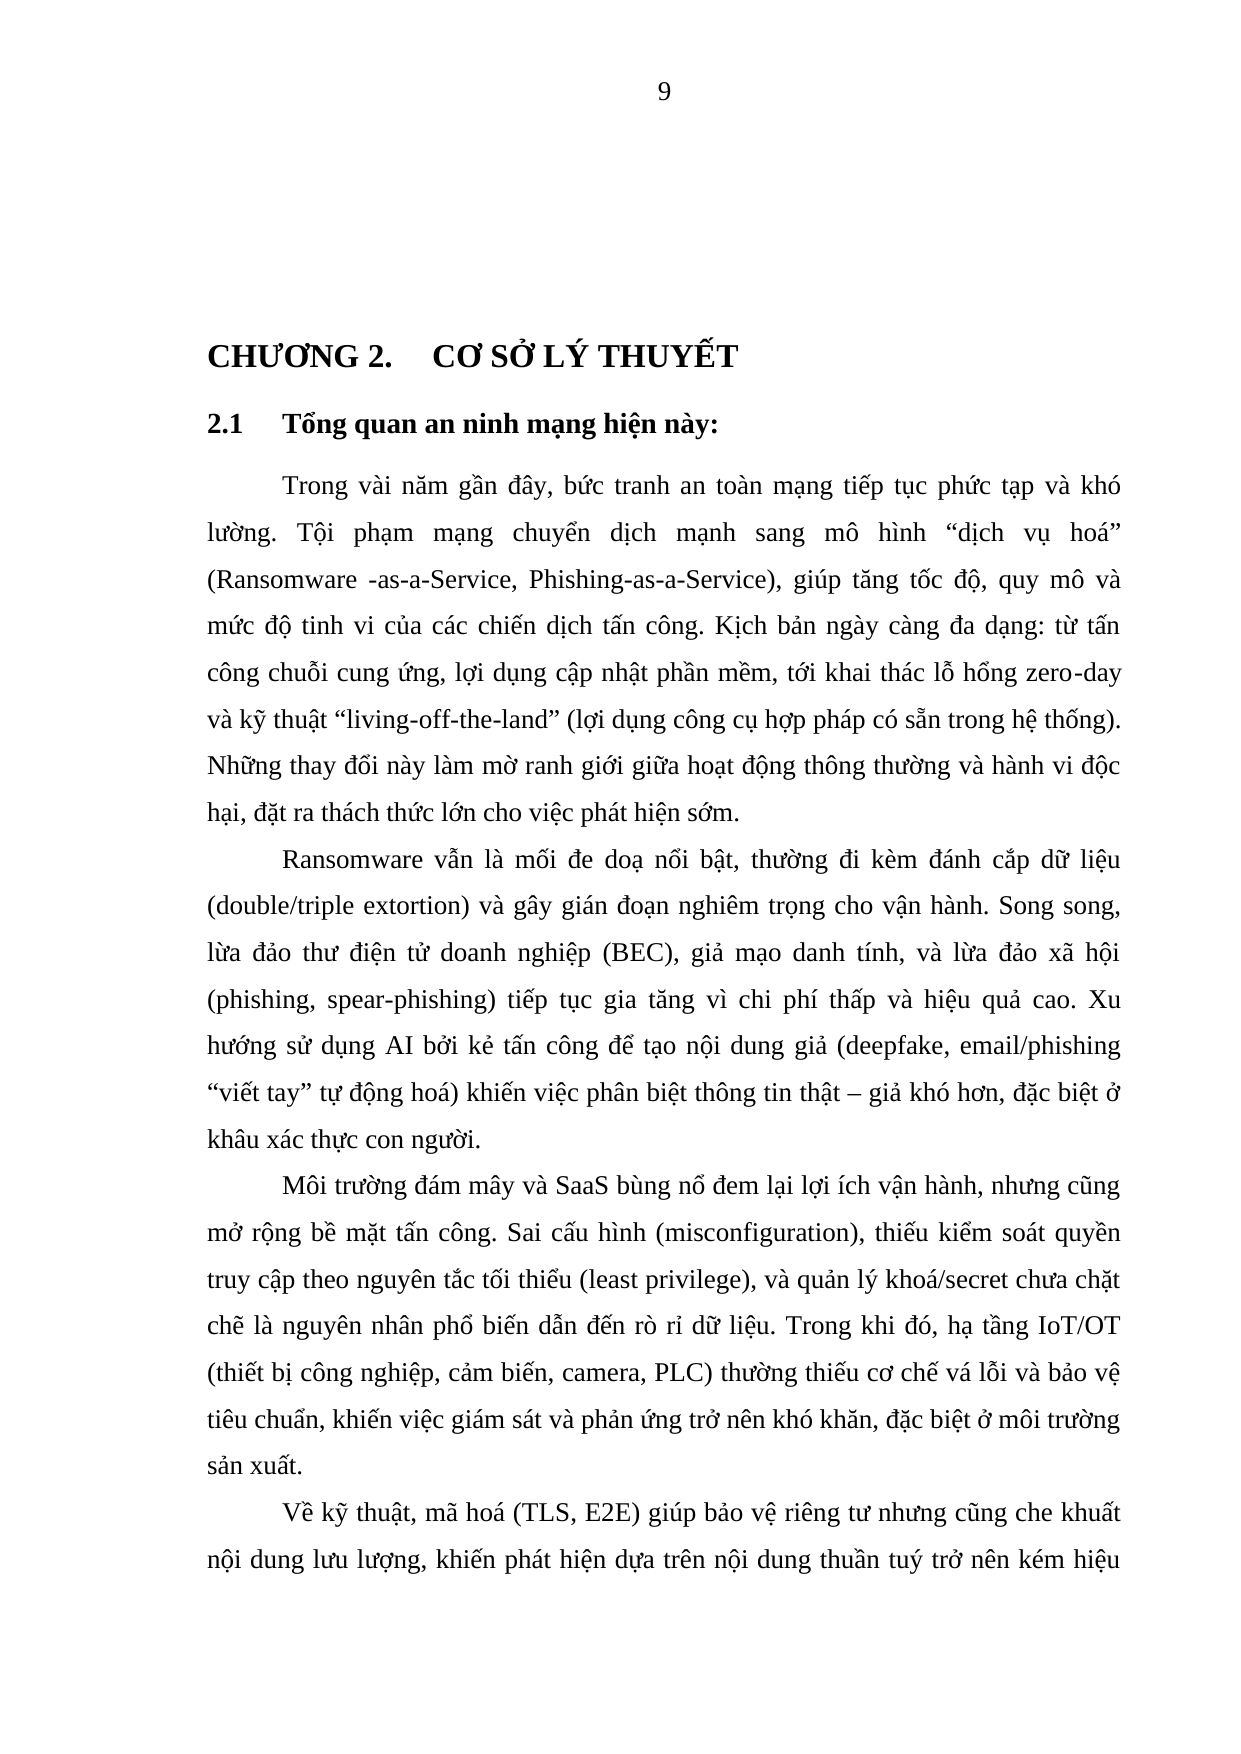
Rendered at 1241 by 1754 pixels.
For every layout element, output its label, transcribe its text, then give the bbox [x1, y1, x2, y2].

text Môi trường đám mây và SaaS bùng nổ đem lại lợi ích vận hành, nhưng cũng mở rộng bề mặt tấn công. Sai cấu hình (misconfiguration), thiếu kiểm soát quyền truy cập theo nguyên tắc tối thiểu (least privilege), và quản lý khoá/secret chưa chặt chẽ là nguyên nhân phổ biến dẫn đến rò rỉ dữ liệu. Trong khi đó, hạ tầng IoT/OT (thiết bị công nghiệp, cảm biến, camera, PLC) thường thiếu cơ chế vá lỗi và bảo vệ tiêu chuẩn, khiến việc giám sát và phản ứng trở nên khó khăn, đặc biệt ở môi trường sản xuất. [207, 1169, 1122, 1481]
subtitle CƠ SỞ LÝ THUYẾT [207, 337, 1122, 375]
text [207, 1496, 1122, 1574]
text Ransomware vẫn là mối đe doạ nổi bật, thường đi kèm đánh cắp dữ liệu (double/triple extortion) và gây gián đoạn nghiêm trọng cho vận hành. Song song, lừa đảo thư điện tử doanh nghiệp (BEC), giả mạo danh tính, và lừa đảo xã hội (phishing, spear‑phishing) tiếp tục gia tăng vì chi phí thấp và hiệu quả cao. Xu hướng sử dụng AI bởi kẻ tấn công để tạo nội dung giả (deepfake, email/phishing “viết tay” tự động hoá) khiến việc phân biệt thông tin thật – giả khó hơn, đặc biệt ở khâu xác thực con người. [207, 843, 1122, 1154]
subtitle Tổng quan an ninh mạng hiện này: [207, 407, 1122, 440]
text Trong vài năm gần đây, bức tranh an toàn mạng tiếp tục phức tạp và khó lường. Tội phạm mạng chuyển dịch mạnh sang mô hình “dịch vụ hoá” (Ransomware ‑as‑a‑Service, Phishing‑as‑a‑Service), giúp tăng tốc độ, quy mô và mức độ tinh vi của các chiến dịch tấn công. Kịch bản ngày càng đa dạng: từ tấn công chuỗi cung ứng, lợi dụng cập nhật phần mềm, tới khai thác lỗ hổng zero‑day và kỹ thuật “living‑off‑the‑land” (lợi dụng công cụ hợp pháp có sẵn trong hệ thống). Những thay đổi này làm mờ ranh giới giữa hoạt động thông thường và hành vi độc hại, đặt ra thách thức lớn cho việc phát hiện sớm. [207, 469, 1122, 827]
